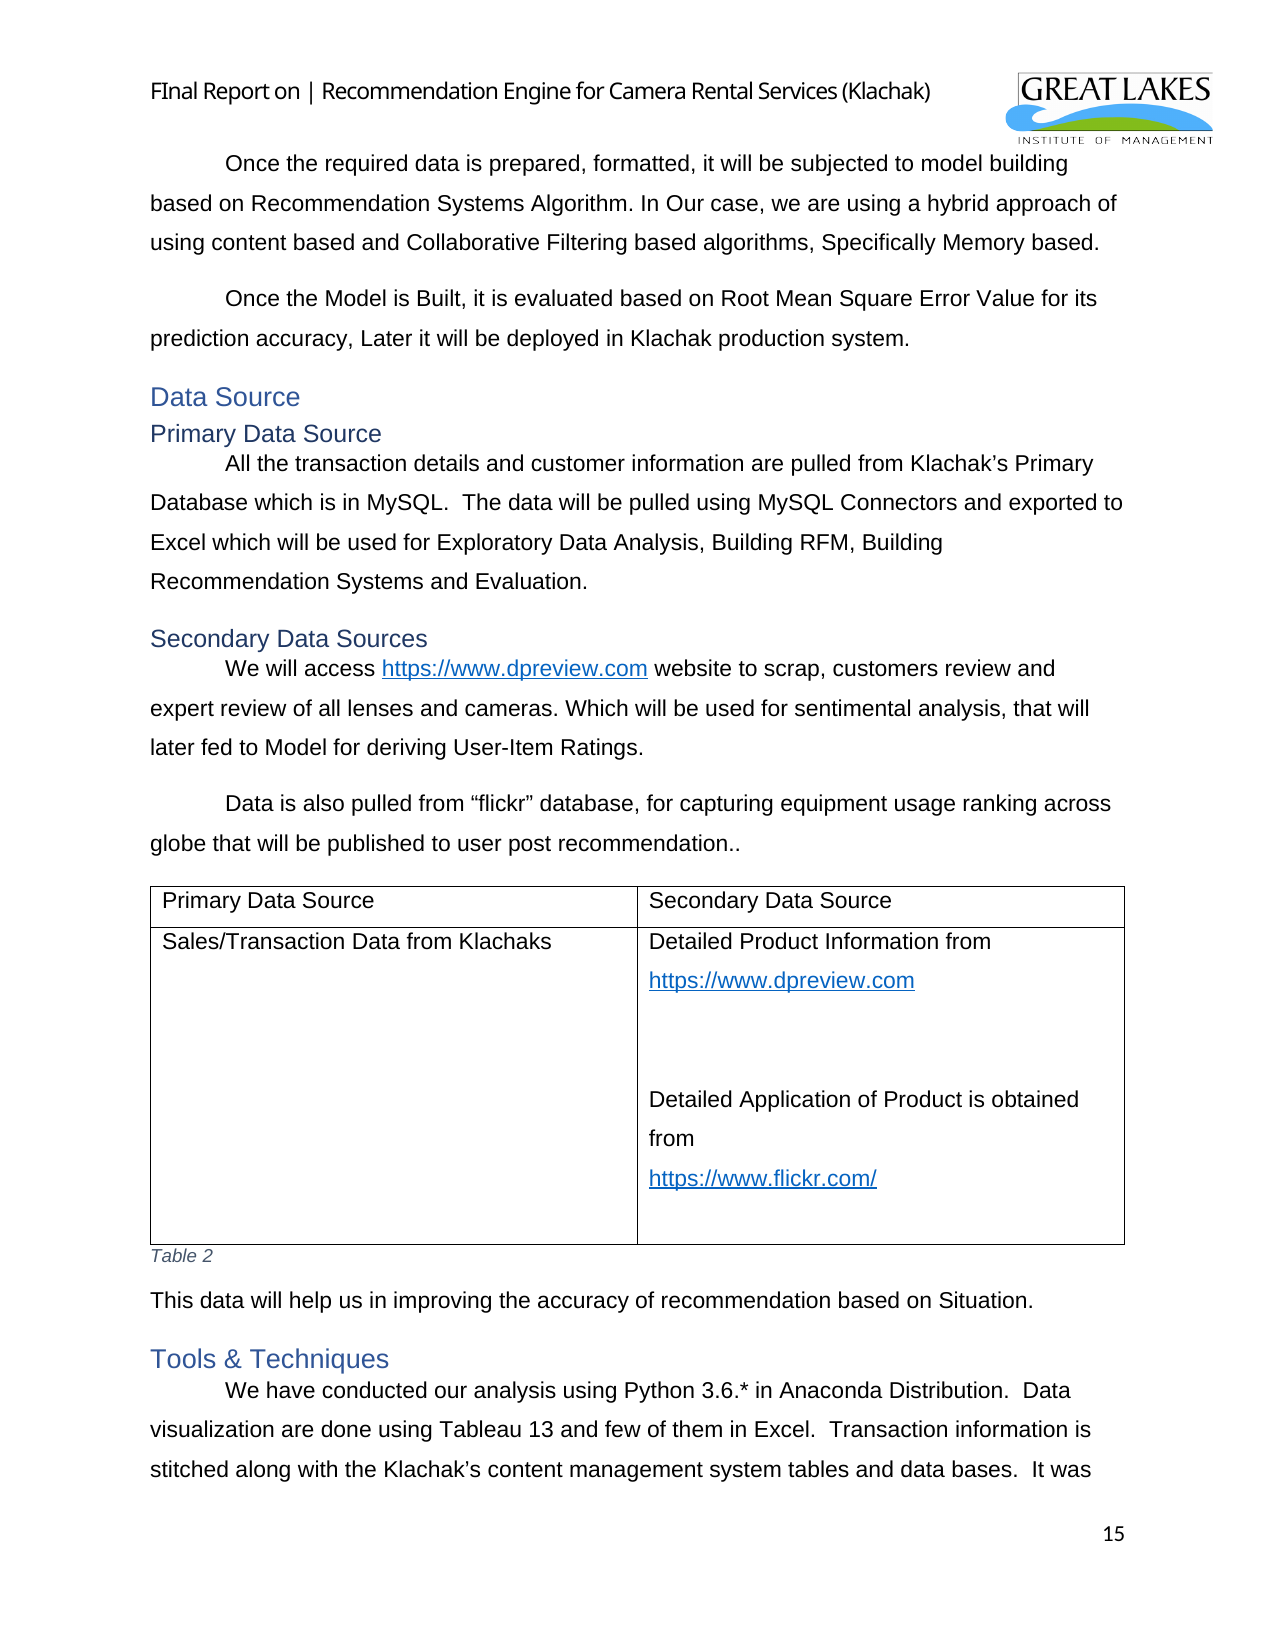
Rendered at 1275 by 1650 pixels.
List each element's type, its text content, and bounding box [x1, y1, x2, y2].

table_cell Sales/Transaction Data from Klachaks [151, 928, 637, 1243]
text Once the Model is Built, it is evaluated based on Root Mean Square Error Value for its prediction accuracy, Later it will be deployed in Klachak production system. [150, 285, 1125, 351]
table_cell Detailed Product Information from https://www.dpreview.com Detailed Application of Product is obtained from https://www.flickr.com/ [638, 928, 1124, 1243]
text Once the required data is prepared, formatted, it will be subjected to model building based on Recommendation Systems Algorithm. In Our case, we are using a hybrid approach of using content based and Collaborative Filtering based algorithms, Specifically Memory based. [150, 150, 1125, 255]
subtitle Data Source [150, 381, 1125, 412]
text This data will help us in improving the accuracy of recommendation based on Situation. [150, 1287, 1125, 1313]
text All the transaction details and customer information are pulled from Klachak’s Primary Database which is in MySQL. The data will be pulled using MySQL Connectors and exported to Excel which will be used for Exploratory Data Analysis, Building RFM, Building Recommendation Systems and Evaluation. [150, 450, 1125, 594]
table_header Primary Data Source [151, 887, 637, 927]
subtitle Primary Data Source [150, 419, 1125, 447]
subtitle Secondary Data Sources [150, 624, 1125, 653]
text Data is also pulled from “flickr” database, for capturing equipment usage ranking across globe that will be published to user post recommendation.. [150, 790, 1125, 856]
text Table 2 [150, 1245, 1125, 1266]
table_header Secondary Data Source [638, 887, 1124, 927]
text We will access https://www.dpreview.com website to scrap, customers review and expert review of all lenses and cameras. Which will be used for sentimental analysis, that will later fed to Model for deriving User-Item Ratings. [150, 655, 1125, 761]
subtitle Tools & Techniques [150, 1343, 1125, 1374]
picture [1003, 72, 1213, 145]
